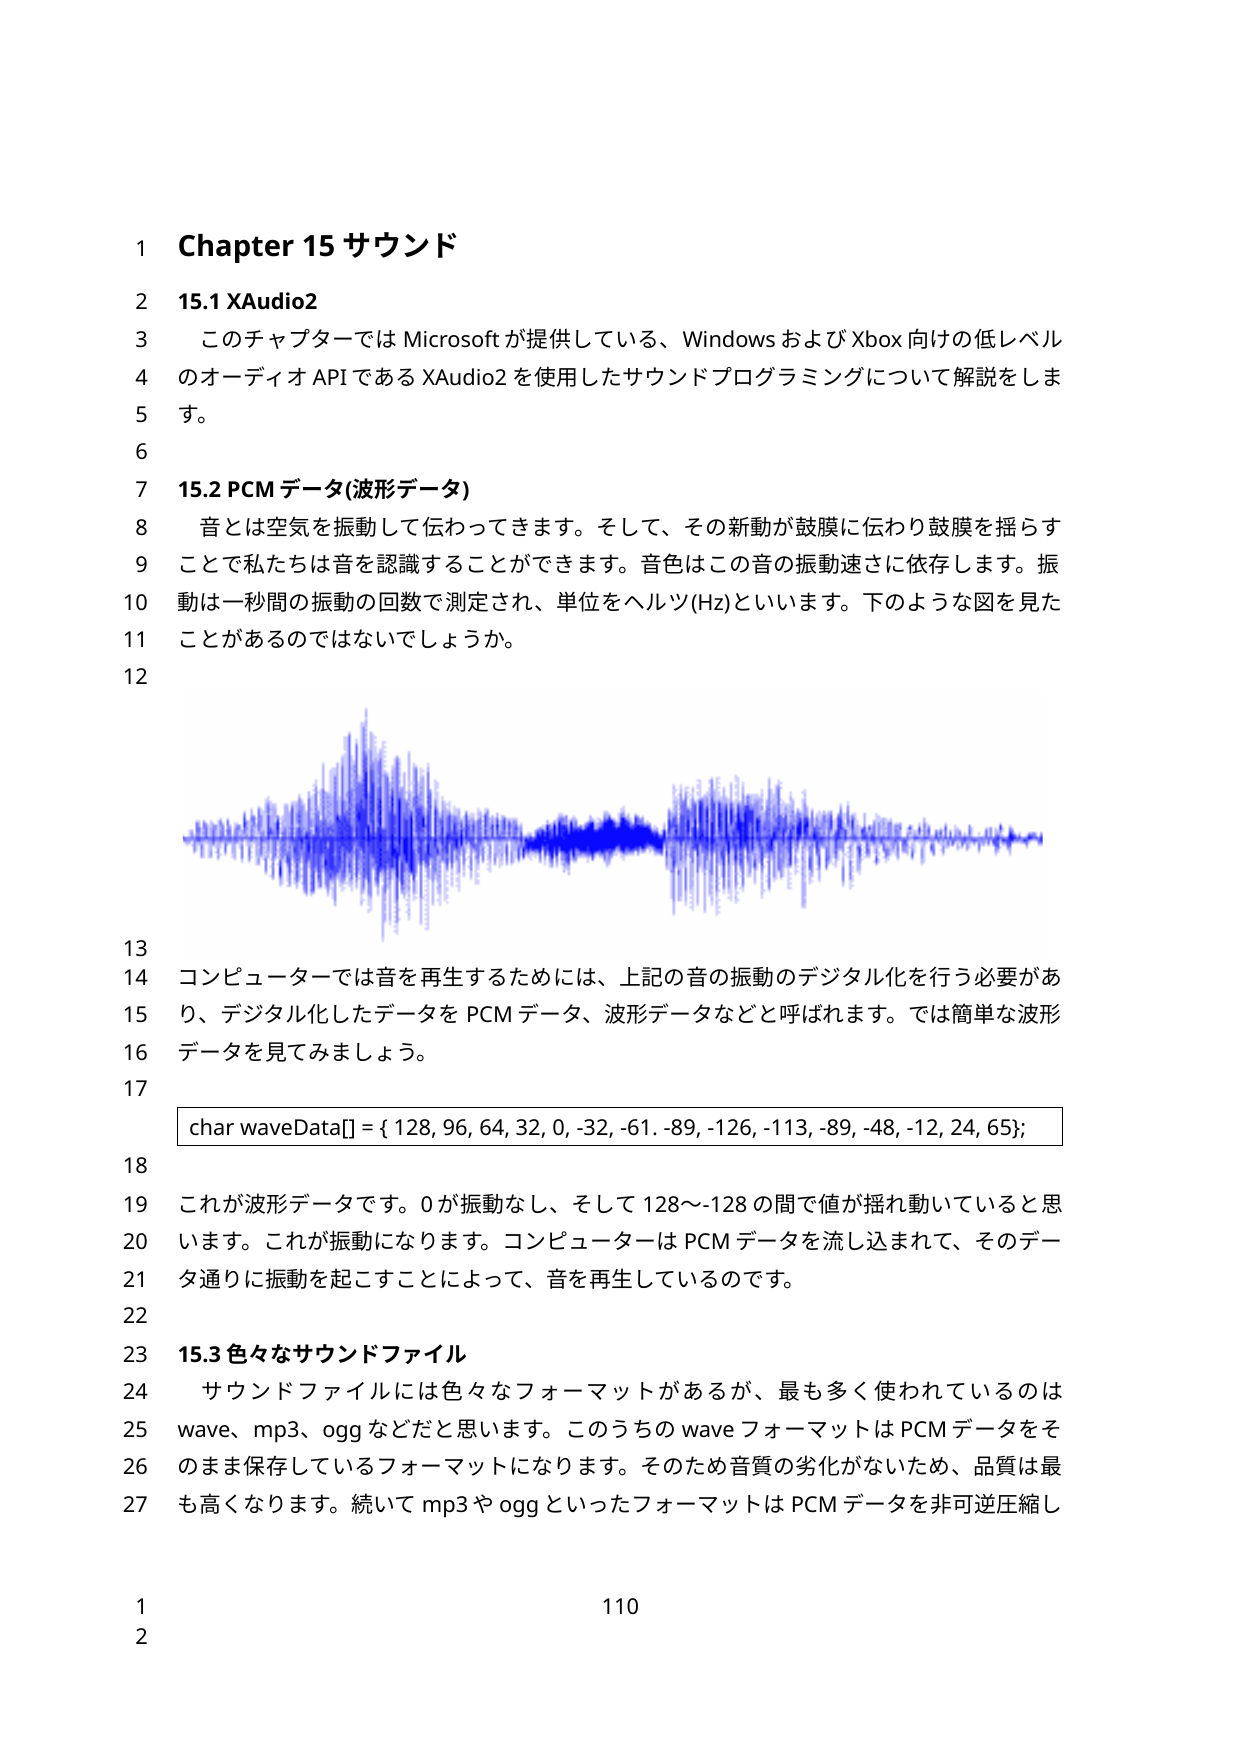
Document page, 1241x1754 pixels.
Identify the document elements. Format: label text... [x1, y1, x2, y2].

text 音とは空気を振動して伝わってきます。そして、その新動が鼓膜に伝わり鼓膜を揺らすことで私たちは音を認識することができます。音色はこの音の振動速さに依存します。振動は一秒間の振動の回数で測定され、単位をヘルツ(Hz)といいます。下のような図を見たことがあるのではないでしょうか。 [177, 507, 1063, 657]
table_header char waveData[] = { 128, 96, 64, 32, 0, -32, -61. -89, -126, -113, -89, -48, -12, 24, 65}; [178, 1108, 1062, 1145]
picture [182, 694, 1043, 957]
text このチャプターではMicrosoftが提供している、WindowsおよびXbox向けの低レベルのオーディオAPIであるXAudio2を使用したサウンドプログラミングについて解説をします。 [177, 319, 1063, 432]
text 15.2 PCMデータ(波形データ) [177, 469, 1063, 507]
text Chapter 15 サウンド [177, 207, 1063, 282]
text コンピューターでは音を再生するためには、上記の音の振動のデジタル化を行う必要があり、デジタル化したデータをPCMデータ、波形データなどと呼ばれます。では簡単な波形データを見てみましょう。 [177, 957, 1063, 1069]
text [177, 1371, 1063, 1521]
text 15.1 XAudio2 [177, 282, 1063, 319]
text これが波形データです。0が振動なし、そして128～-128の間で値が揺れ動いていると思います。これが振動になります。コンピューターはPCMデータを流し込まれて、そのデータ通りに振動を起こすことによって、音を再生しているのです。 [177, 1184, 1063, 1296]
text 15.3 色々なサウンドファイル [177, 1334, 1063, 1371]
